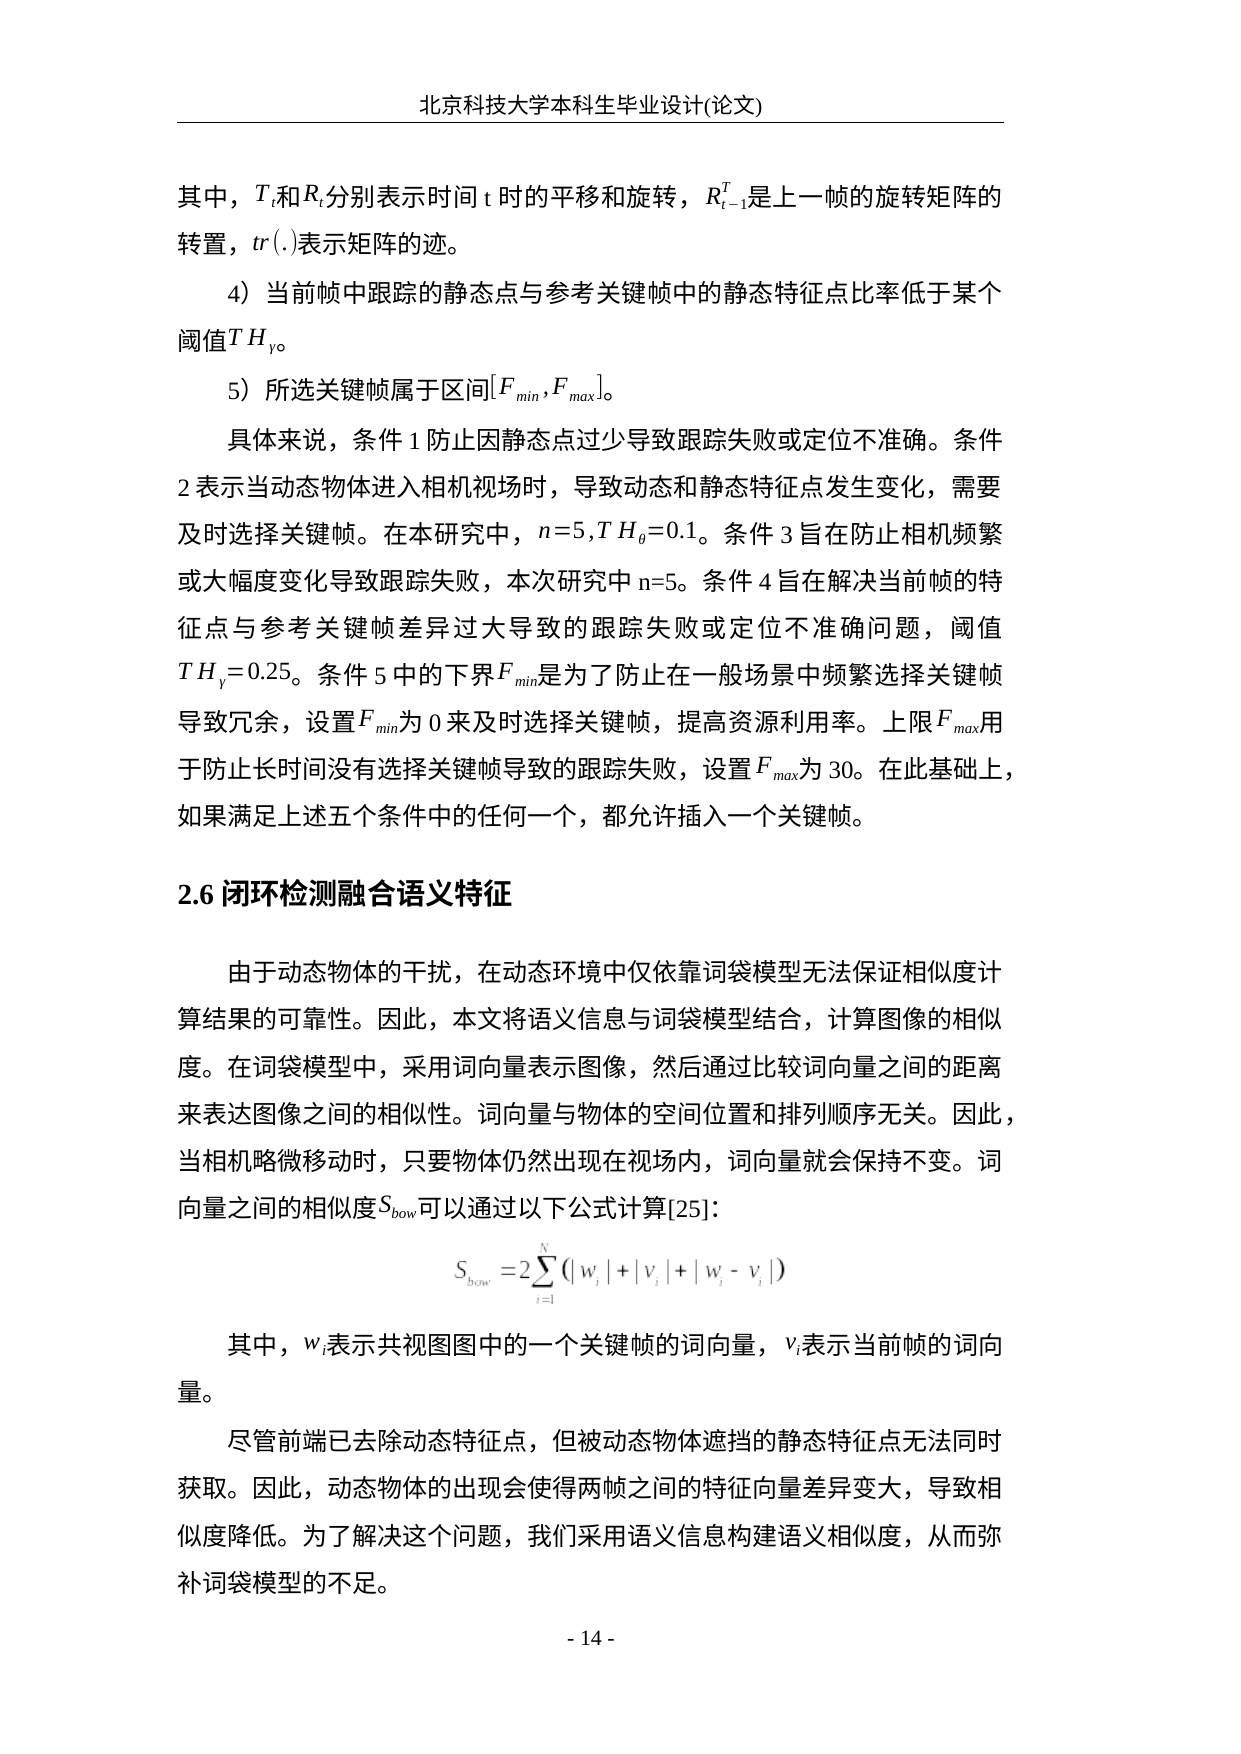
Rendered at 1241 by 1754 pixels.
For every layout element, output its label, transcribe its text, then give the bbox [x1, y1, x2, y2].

text 4）当前帧中跟踪的静态点与参考关键帧中的静态特征点比率低于某个阈值。 [177, 274, 1004, 357]
text 其中，和分别表示时间t 时的平移和旋转，是上一帧的旋转矩阵的转置，表示矩阵的迹。 [177, 177, 1004, 261]
text 具体来说，条件1防止因静态点过少导致跟踪失败或定位不准确。条件2表示当动态物体进入相机视场时，导致动态和静态特征点发生变化，需要及时选择关键帧。在本研究中，。条件3旨在防止相机频繁或大幅度变化导致跟踪失败，本次研究中n=5。条件4旨在解决当前帧的特征点与参考关键帧差异过大导致的跟踪失败或定位不准确问题，阈值。条件5中的下界是为了防止在一般场景中频繁选择关键帧导致冗余，设置为0来及时选择关键帧，提高资源利用率。上限用于防止长时间没有选择关键帧导致的跟踪失败，设置为30。在此基础上，如果满足上述五个条件中的任何一个，都允许插入一个关键帧。 [177, 420, 1004, 833]
text (13) [177, 1238, 1004, 1314]
text 其中，表示共视图图中的一个关键帧的词向量，表示当前帧的词向量。 [177, 1325, 1004, 1408]
text 由于动态物体的干扰，在动态环境中仅依靠词袋模型无法保证相似度计算结果的可靠性。因此，本文将语义信息与词袋模型结合，计算图像的相似度。在词袋模型中，采用词向量表示图像，然后通过比较词向量之间的距离来表达图像之间的相似性。词向量与物体的空间位置和排列顺序无关。因此，当相机略微移动时，只要物体仍然出现在视场内，词向量就会保持不变。词向量之间的相似度可以通过以下公式计算[25]： [177, 953, 1004, 1224]
text 尽管前端已去除动态特征点，但被动态物体遮挡的静态特征点无法同时获取。因此，动态物体的出现会使得两帧之间的特征向量差异变大，导致相似度降低。为了解决这个问题，我们采用语义信息构建语义相似度，从而弥补词袋模型的不足。 [177, 1422, 1004, 1599]
text 闭环检测融合语义特征 [177, 871, 1004, 913]
text 5）所选关键帧属于区间。 [177, 371, 1004, 407]
